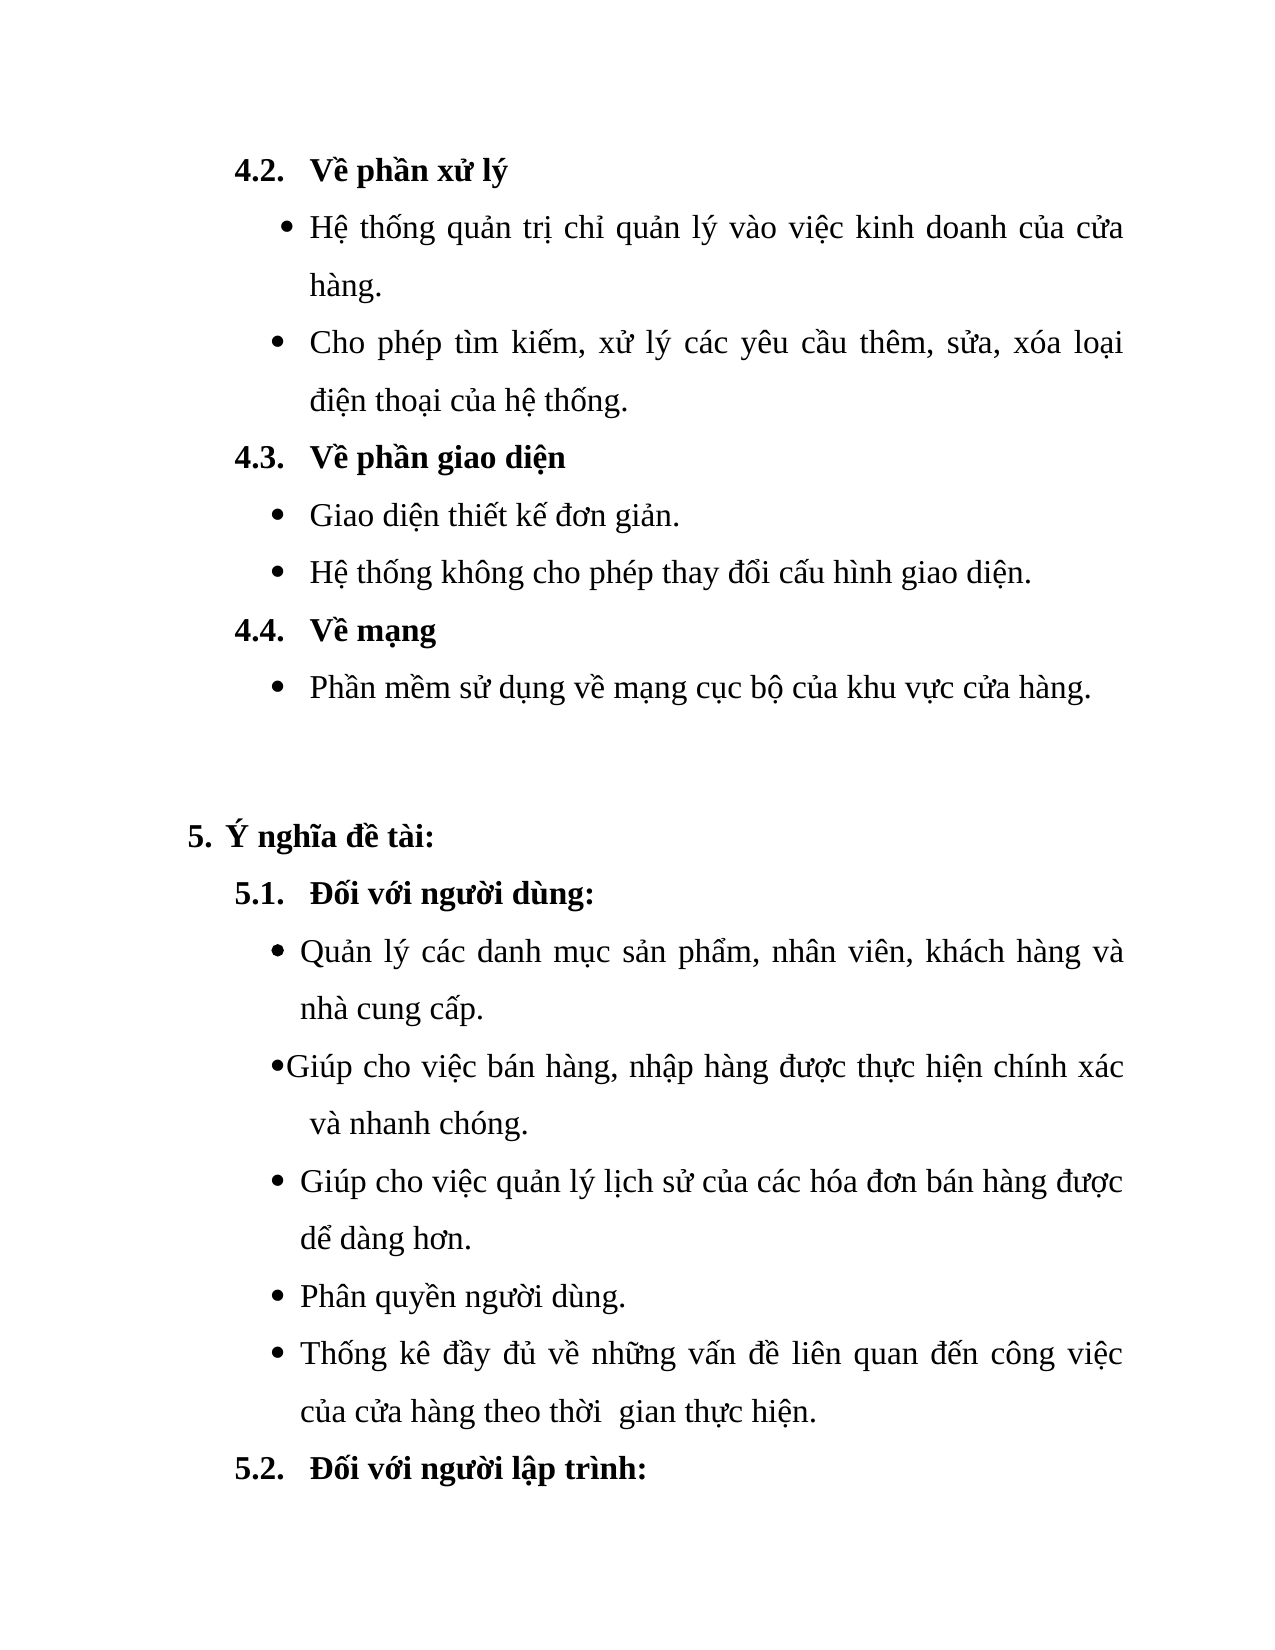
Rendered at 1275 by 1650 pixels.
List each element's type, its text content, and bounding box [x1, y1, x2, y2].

list Phần mềm sử dụng về mạng cục bộ của khu vực cửa hàng. [272, 667, 1125, 706]
list Thống kê đầy đủ về những vấn đề liên quan đến công việc của cửa hàng theo thời gian thực hiện. [272, 1333, 1125, 1429]
list Giao diện thiết kế đơn giản. [272, 495, 1125, 533]
list Giúp cho việc quản lý lịch sử của các hóa đơn bán hàng được dể dàng hơn. [272, 1161, 1125, 1257]
list Cho phép tìm kiếm, xử lý các yêu cầu thêm, sửa, xóa loại điện thoại của hệ thống. [272, 322, 1125, 418]
list Về mạng [234, 610, 1125, 648]
list Ý nghĩa đề tài: [187, 816, 1125, 854]
list Về phần giao diện [234, 437, 1125, 476]
list Hệ thống không cho phép thay đổi cấu hình giao diện. [272, 552, 1125, 591]
list Phân quyền người dùng. [272, 1276, 1125, 1314]
list Đối với người lập trình: [234, 1448, 1125, 1487]
list Đối với người dùng: [234, 873, 1125, 912]
list Giúp cho việc bán hàng, nhập hàng được thực hiện chính xác và nhanh chóng. [272, 1046, 1125, 1142]
list Quản lý các danh mục sản phẩm, nhân viên, khách hàng và nhà cung cấp. [272, 931, 1125, 1027]
list Về phần xử lý [234, 150, 1125, 188]
list Hệ thống quản trị chỉ quản lý vào việc kinh doanh của cửa hàng. [281, 207, 1125, 303]
